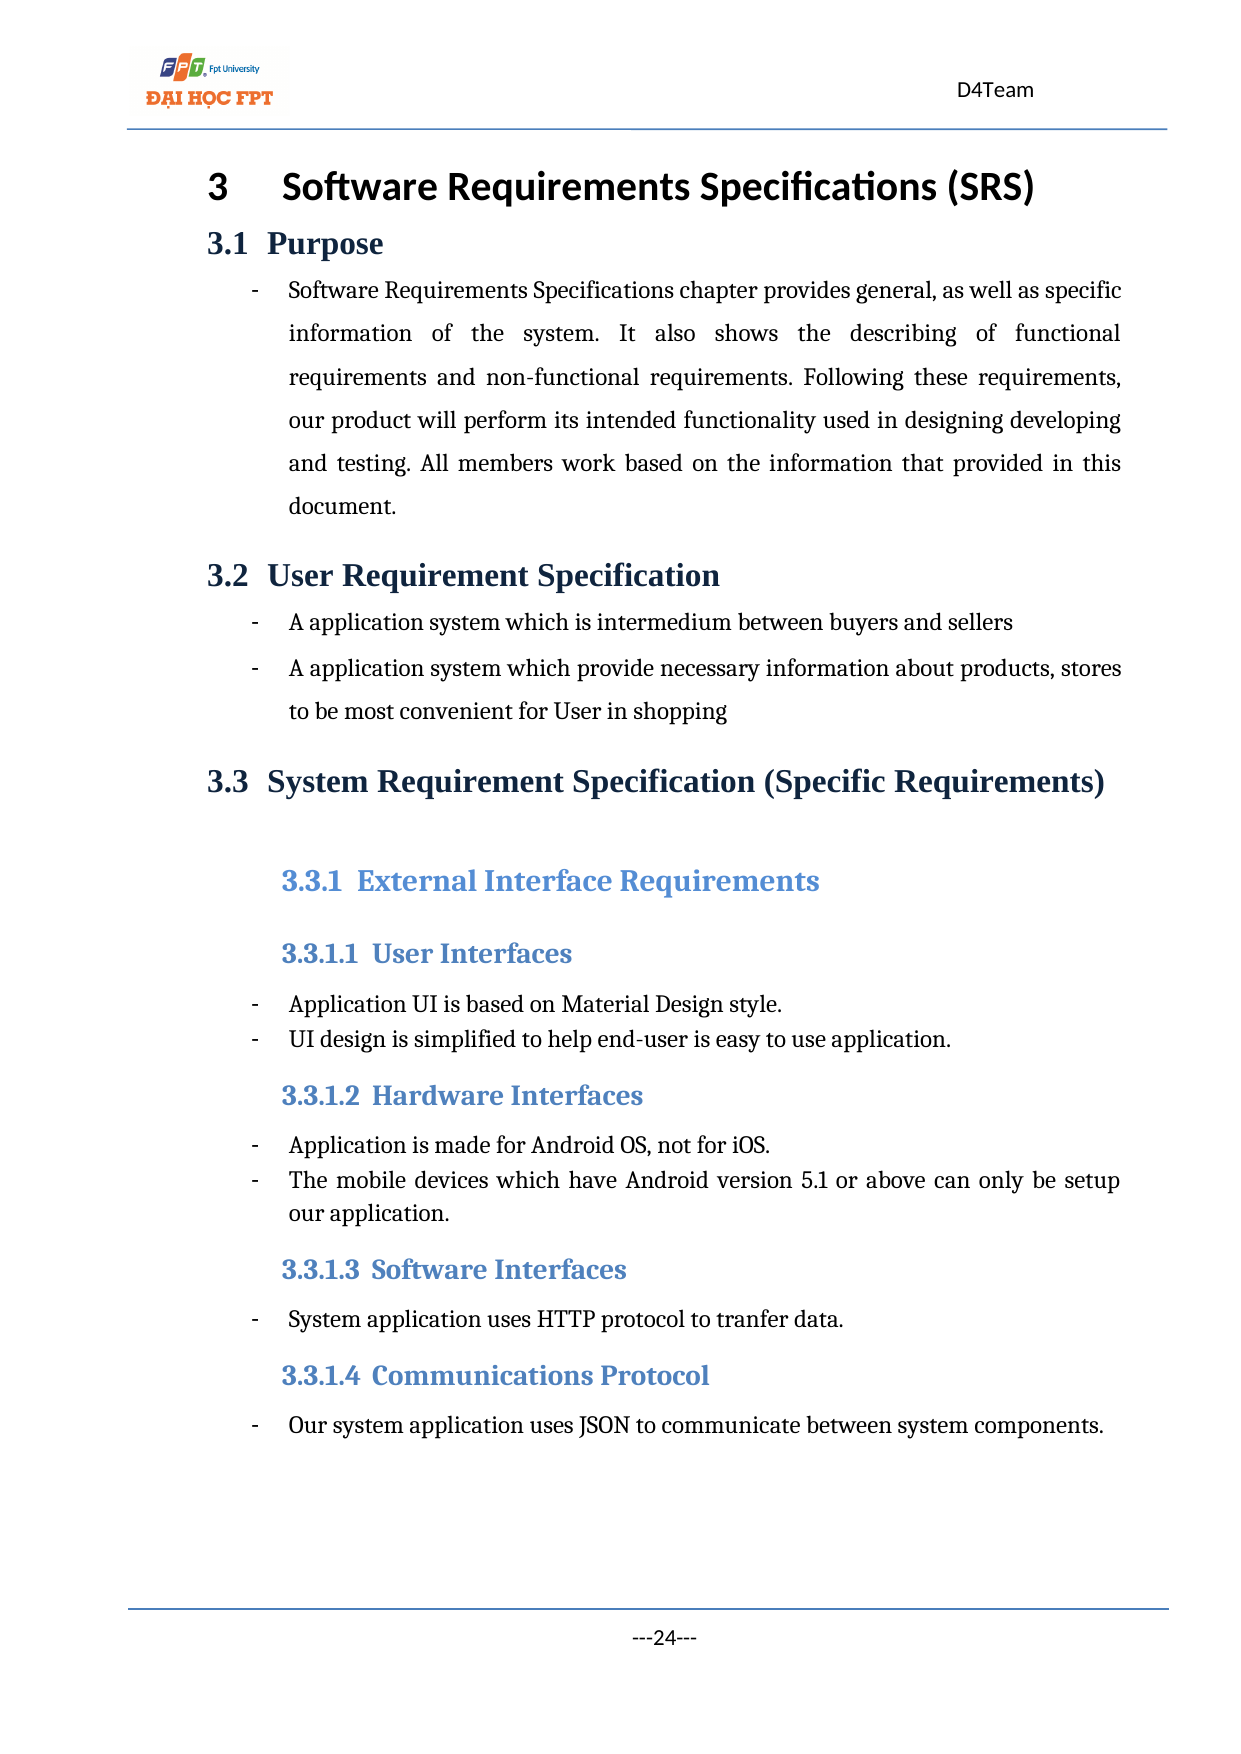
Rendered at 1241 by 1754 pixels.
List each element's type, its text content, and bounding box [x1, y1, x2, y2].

subtitle System Requirement Specification (Specific Requirements) [207, 761, 1122, 799]
subtitle External Interface Requirements [282, 863, 1122, 899]
picture [129, 46, 290, 116]
subtitle Communications Protocol [282, 1359, 1122, 1392]
list Our system application uses JSON to communicate between system components. [251, 1409, 1122, 1440]
list The mobile devices which have Android version 5.1 or above can only be setup our application. [251, 1164, 1122, 1228]
list System application uses HTTP protocol to tranfer data. [251, 1303, 1122, 1334]
list Application UI is based on Material Design style. [251, 988, 1122, 1018]
subtitle User Requirement Specification [207, 556, 1122, 594]
subtitle User Interfaces [282, 938, 1122, 971]
list A application system which provide necessary information about products, stores to be most convenient for User in shopping [251, 652, 1122, 726]
subtitle Software Requirements Specifications (SRS) [207, 160, 1122, 211]
subtitle Purpose [207, 223, 1122, 262]
subtitle Software Interfaces [282, 1253, 1122, 1286]
list UI design is simplified to help end-user is easy to use application. [251, 1023, 1122, 1053]
list Software Requirements Specifications chapter provides general, as well as specific information of the system. It also shows the describing of functional requirements and non-functional requirements. Following these requirements, our product will perform its intended functionality used in designing developing and testing. All members work based on the information that provided in this document. [251, 274, 1122, 521]
list A application system which is intermedium between buyers and sellers [251, 607, 1122, 637]
subtitle Hardware Interfaces [282, 1079, 1122, 1112]
list Application is made for Android OS, not for iOS. [251, 1129, 1122, 1160]
